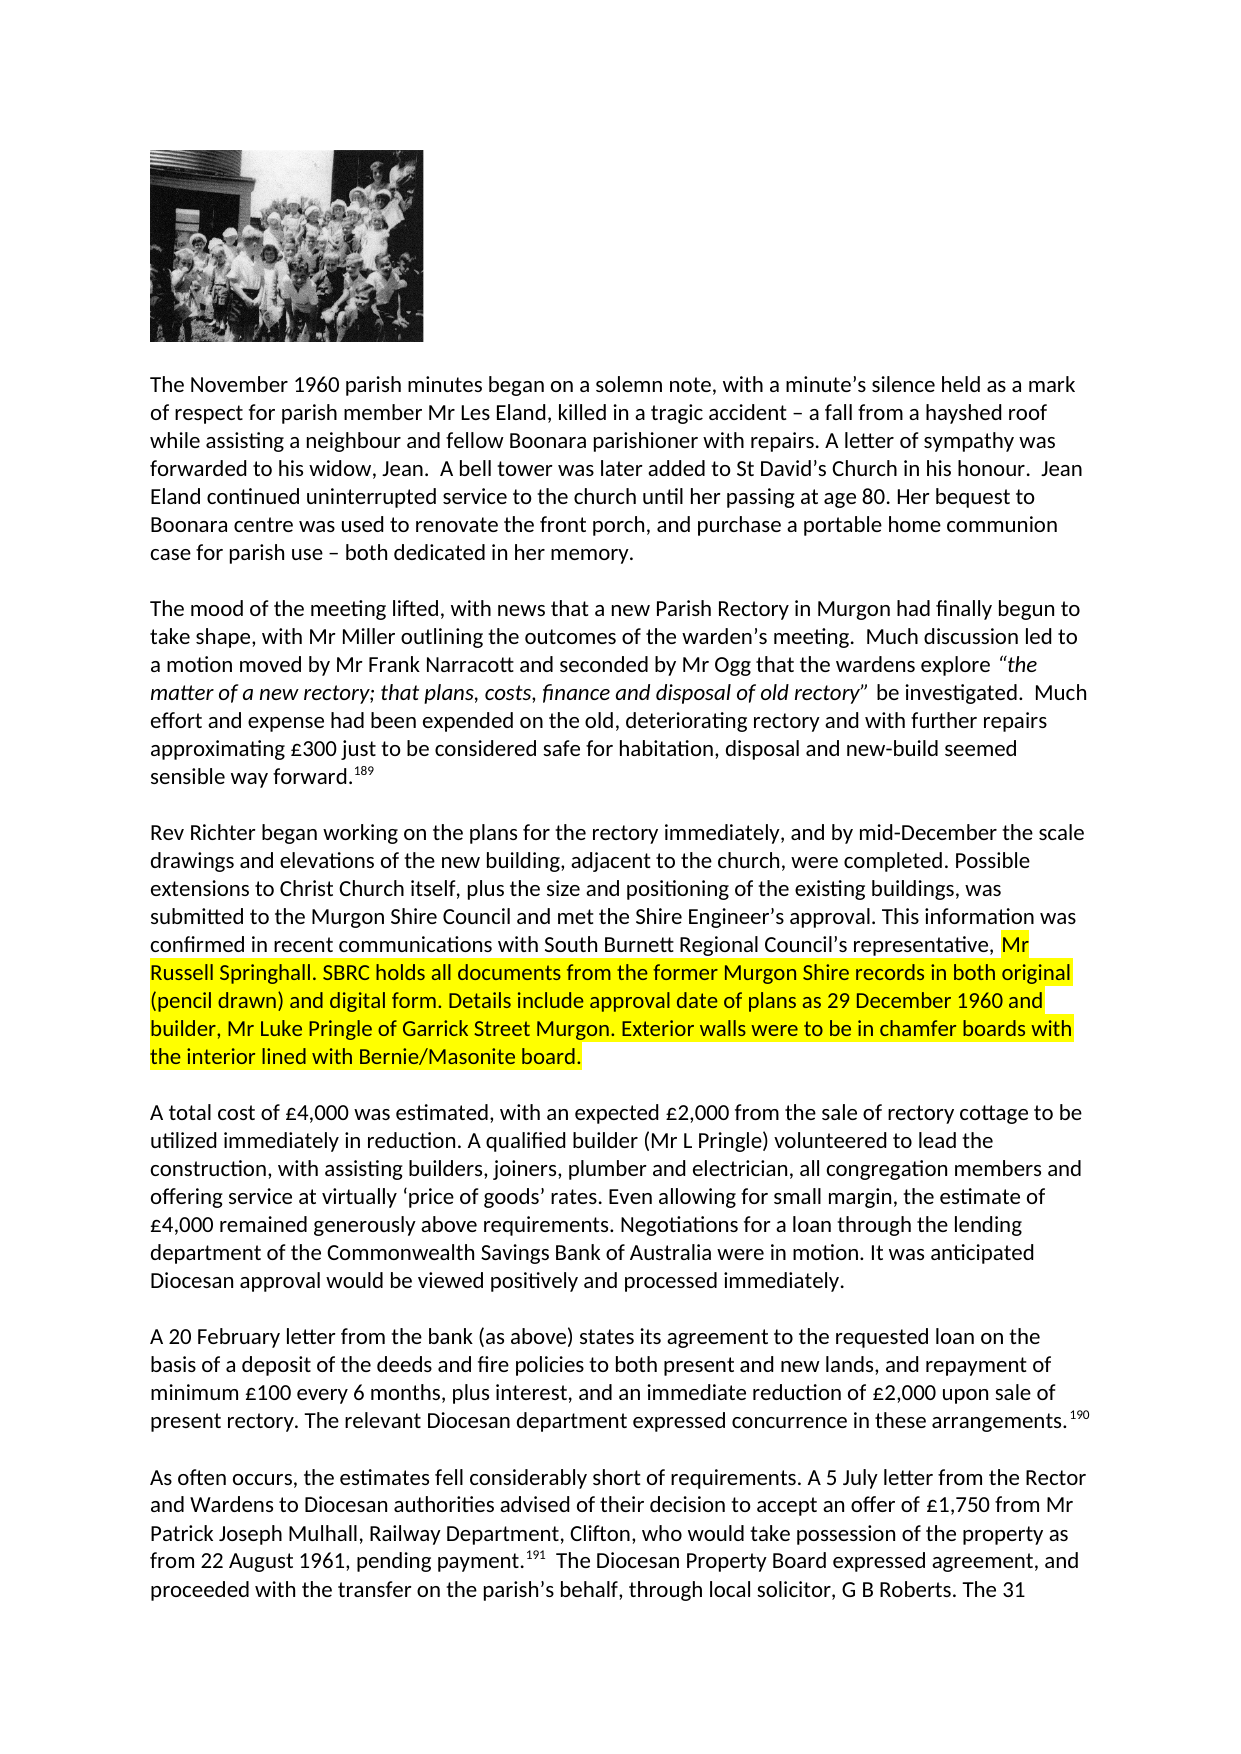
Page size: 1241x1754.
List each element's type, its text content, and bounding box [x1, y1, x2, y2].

text A total cost of £4,000 was estimated, with an expected £2,000 from the sale of rectory cottage to be utilized immediately in reduction. A qualified builder (Mr L Pringle) volunteered to lead the construction, with assisting builders, joiners, plumber and electrician, all congregation members and offering service at virtually ‘price of goods’ rates. Even allowing for small margin, the estimate of £4,000 remained generously above requirements. Negotiations for a loan through the lending department of the Commonwealth Savings Bank of Australia were in motion. It was anticipated Diocesan approval would be viewed positively and processed immediately. [150, 1098, 1090, 1294]
picture [150, 150, 424, 342]
text The November 1960 parish minutes began on a solemn note, with a minute’s silence held as a mark of respect for parish member Mr Les Eland, killed in a tragic accident – a fall from a hayshed roof while assisting a neighbour and fellow Boonara parishioner with repairs. A letter of sympathy was forwarded to his widow, Jean. A bell tower was later added to St David’s Church in his honour. Jean Eland continued uninterrupted service to the church until her passing at age 80. Her bequest to Boonara centre was used to renovate the front porch, and purchase a portable home communion case for parish use – both dedicated in her memory. [150, 370, 1090, 566]
text Rev Richter began working on the plans for the rectory immediately, and by mid-December the scale drawings and elevations of the new building, adjacent to the church, were completed. Possible extensions to Christ Church itself, plus the size and positioning of the existing buildings, was submitted to the Murgon Shire Council and met the Shire Engineer’s approval. This information was confirmed in recent communications with South Burnett Regional Council’s representative, Mr Russell Springhall. SBRC holds all documents from the former Murgon Shire records in both original (pencil drawn) and digital form. Details include approval date of plans as 29 December 1960 and builder, Mr Luke Pringle of Garrick Street Murgon. Exterior walls were to be in chamfer boards with the interior lined with Bernie/Masonite board. [150, 818, 1090, 1070]
text A 20 February letter from the bank (as above) states its agreement to the requested loan on the basis of a deposit of the deeds and fire policies to both present and new lands, and repayment of minimum £100 every 6 months, plus interest, and an immediate reduction of £2,000 upon sale of present rectory. The relevant Diocesan department expressed concurrence in these arrangements. [150, 1322, 1090, 1434]
text The mood of the meeting lifted, with news that a new Parish Rectory in Murgon had finally begun to take shape, with Mr Miller outlining the outcomes of the warden’s meeting. Much discussion led to a motion moved by Mr Frank Narracott and seconded by Mr Ogg that the wardens explore “the matter of a new rectory; that plans, costs, finance and disposal of old rectory” be investigated. Much effort and expense had been expended on the old, deteriorating rectory and with further repairs approximating £300 just to be considered safe for habitation, disposal and new-build seemed sensible way forward. [150, 594, 1090, 790]
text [150, 1463, 1090, 1603]
